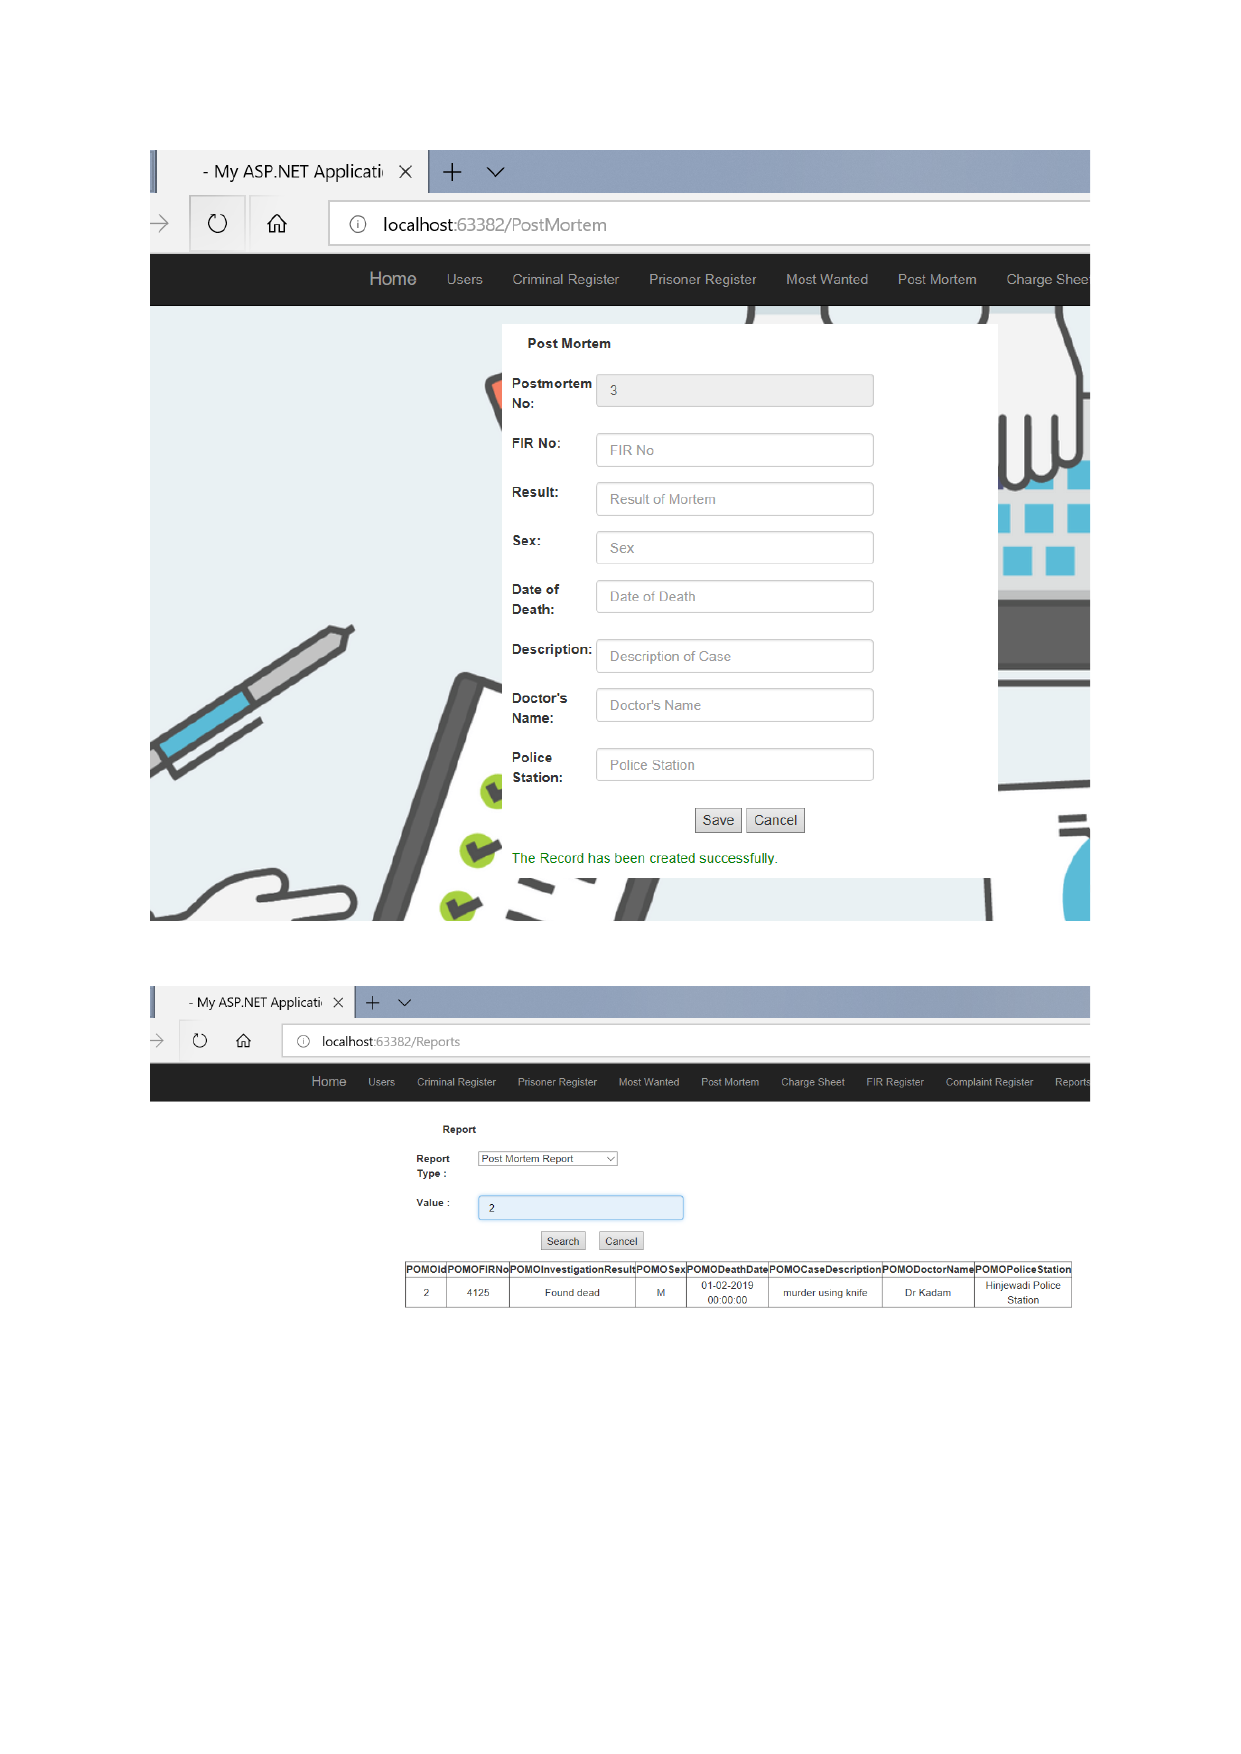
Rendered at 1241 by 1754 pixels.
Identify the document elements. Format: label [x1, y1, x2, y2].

picture [150, 986, 1091, 1322]
picture [150, 150, 1091, 921]
